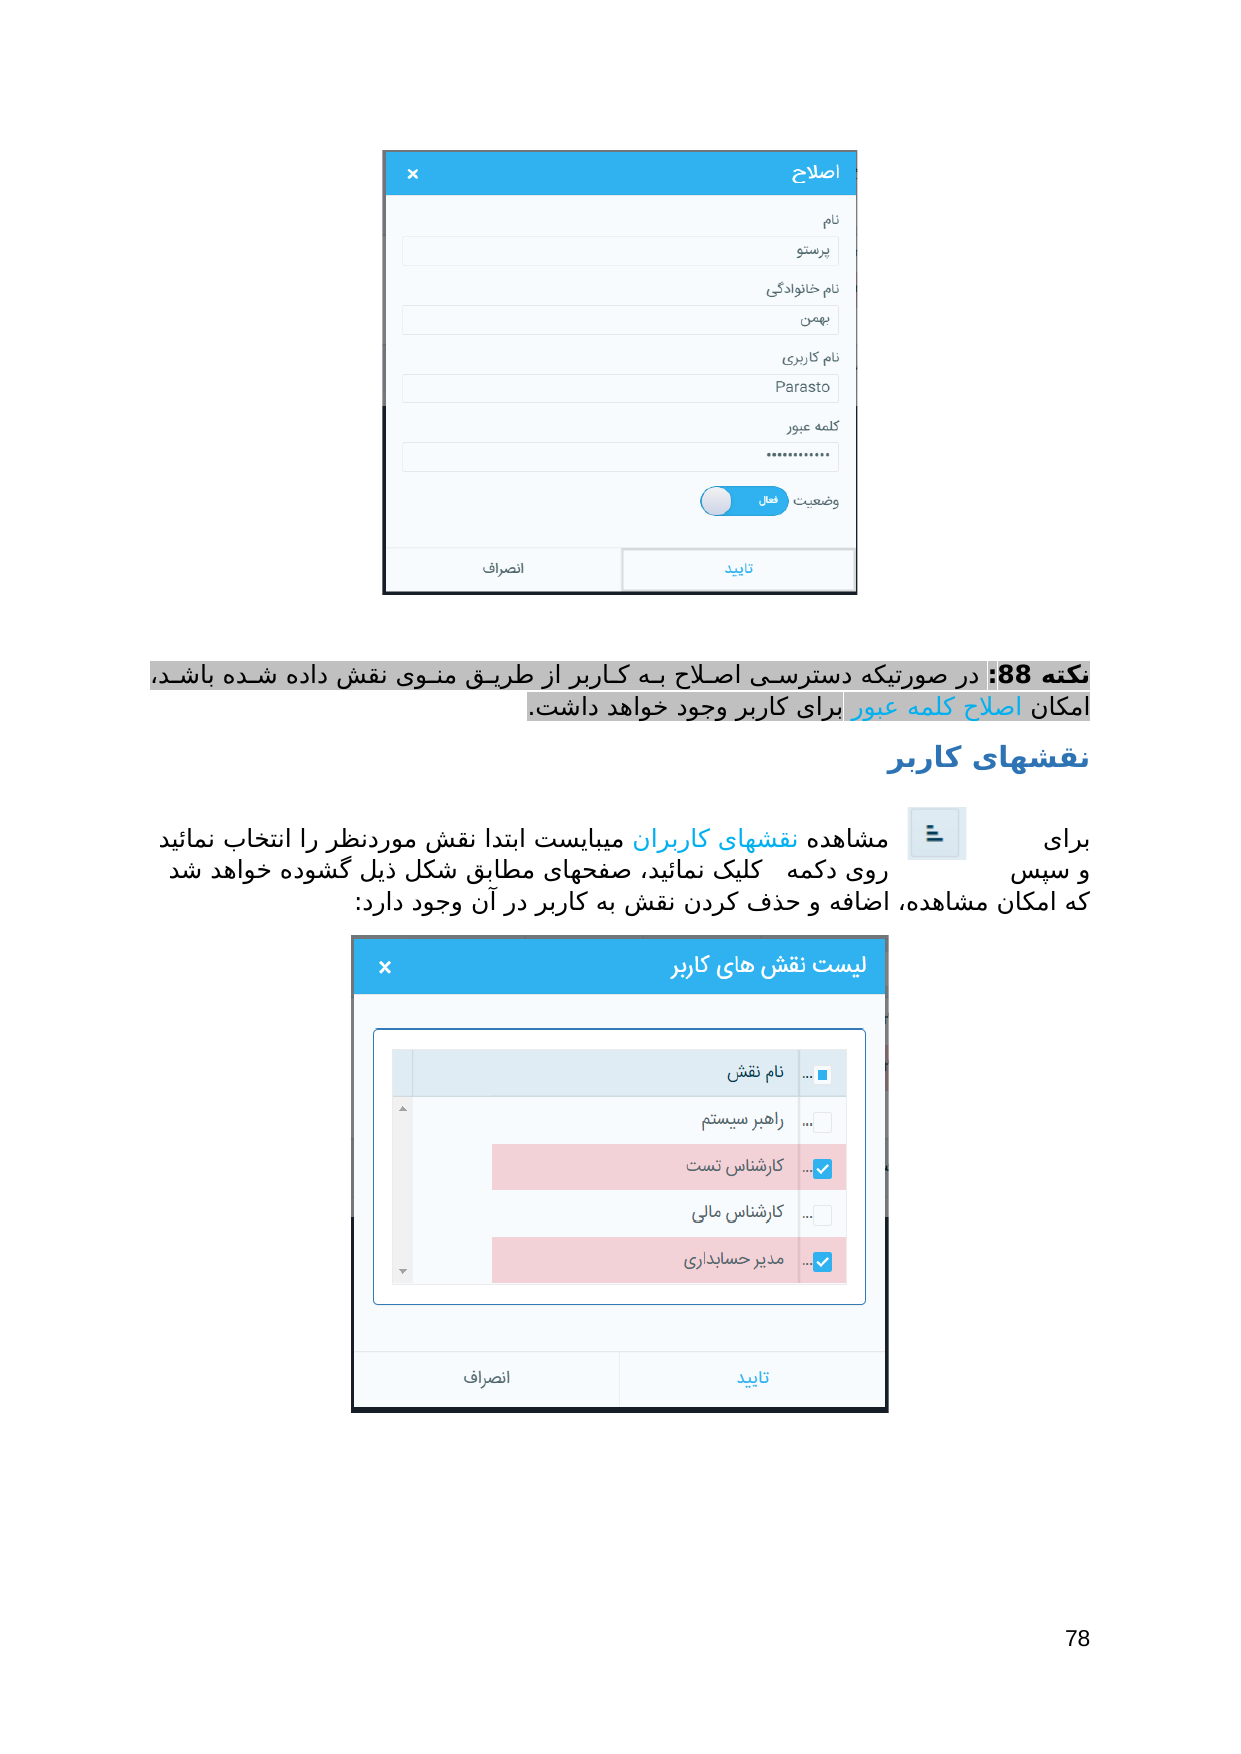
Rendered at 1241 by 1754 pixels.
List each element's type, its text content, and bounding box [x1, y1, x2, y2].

text برای مشاهده نقشهای کاربران میبایست ابتدا نقش موردنظر را انتخاب نمائید و سپس روی دکمه کلیک نمائید، صفحهای مطابق شکل ذیل گشوده خواهد شد که امکان مشاهده، اضافه و حذف کردن نقش به کاربر در آن وجود دارد: [150, 824, 1090, 916]
picture [382, 150, 858, 595]
picture [351, 935, 889, 1413]
text نکته 88: در صورتیکه دسترسی اصلاح به کاربر از طریق منوی نقش داده شده باشد، امکان اصلاح کلمه عبور برای کاربر وجود خواهد داشت. [150, 661, 1090, 721]
subtitle نقشهای کاربر [150, 740, 1090, 774]
picture [907, 807, 967, 860]
